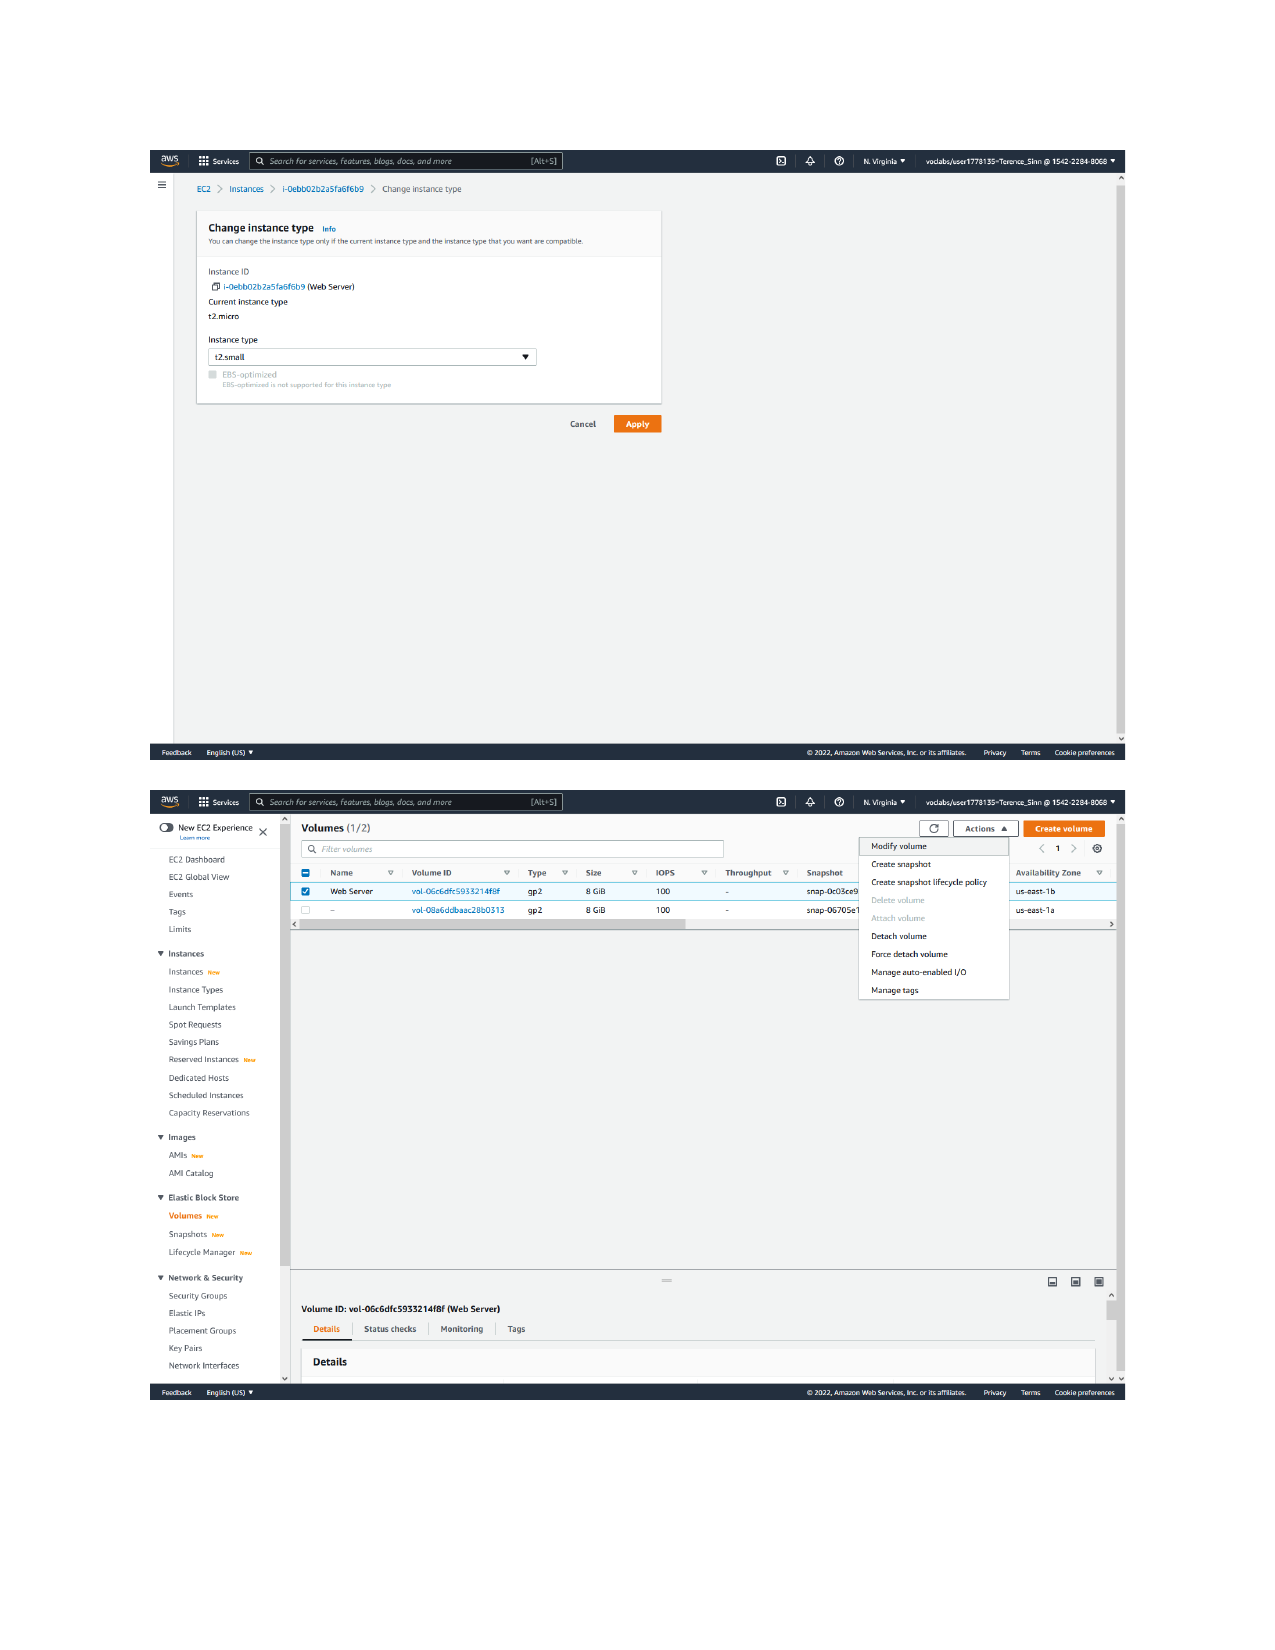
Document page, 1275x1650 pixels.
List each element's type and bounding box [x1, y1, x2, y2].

picture [150, 150, 1125, 760]
picture [150, 790, 1125, 1400]
